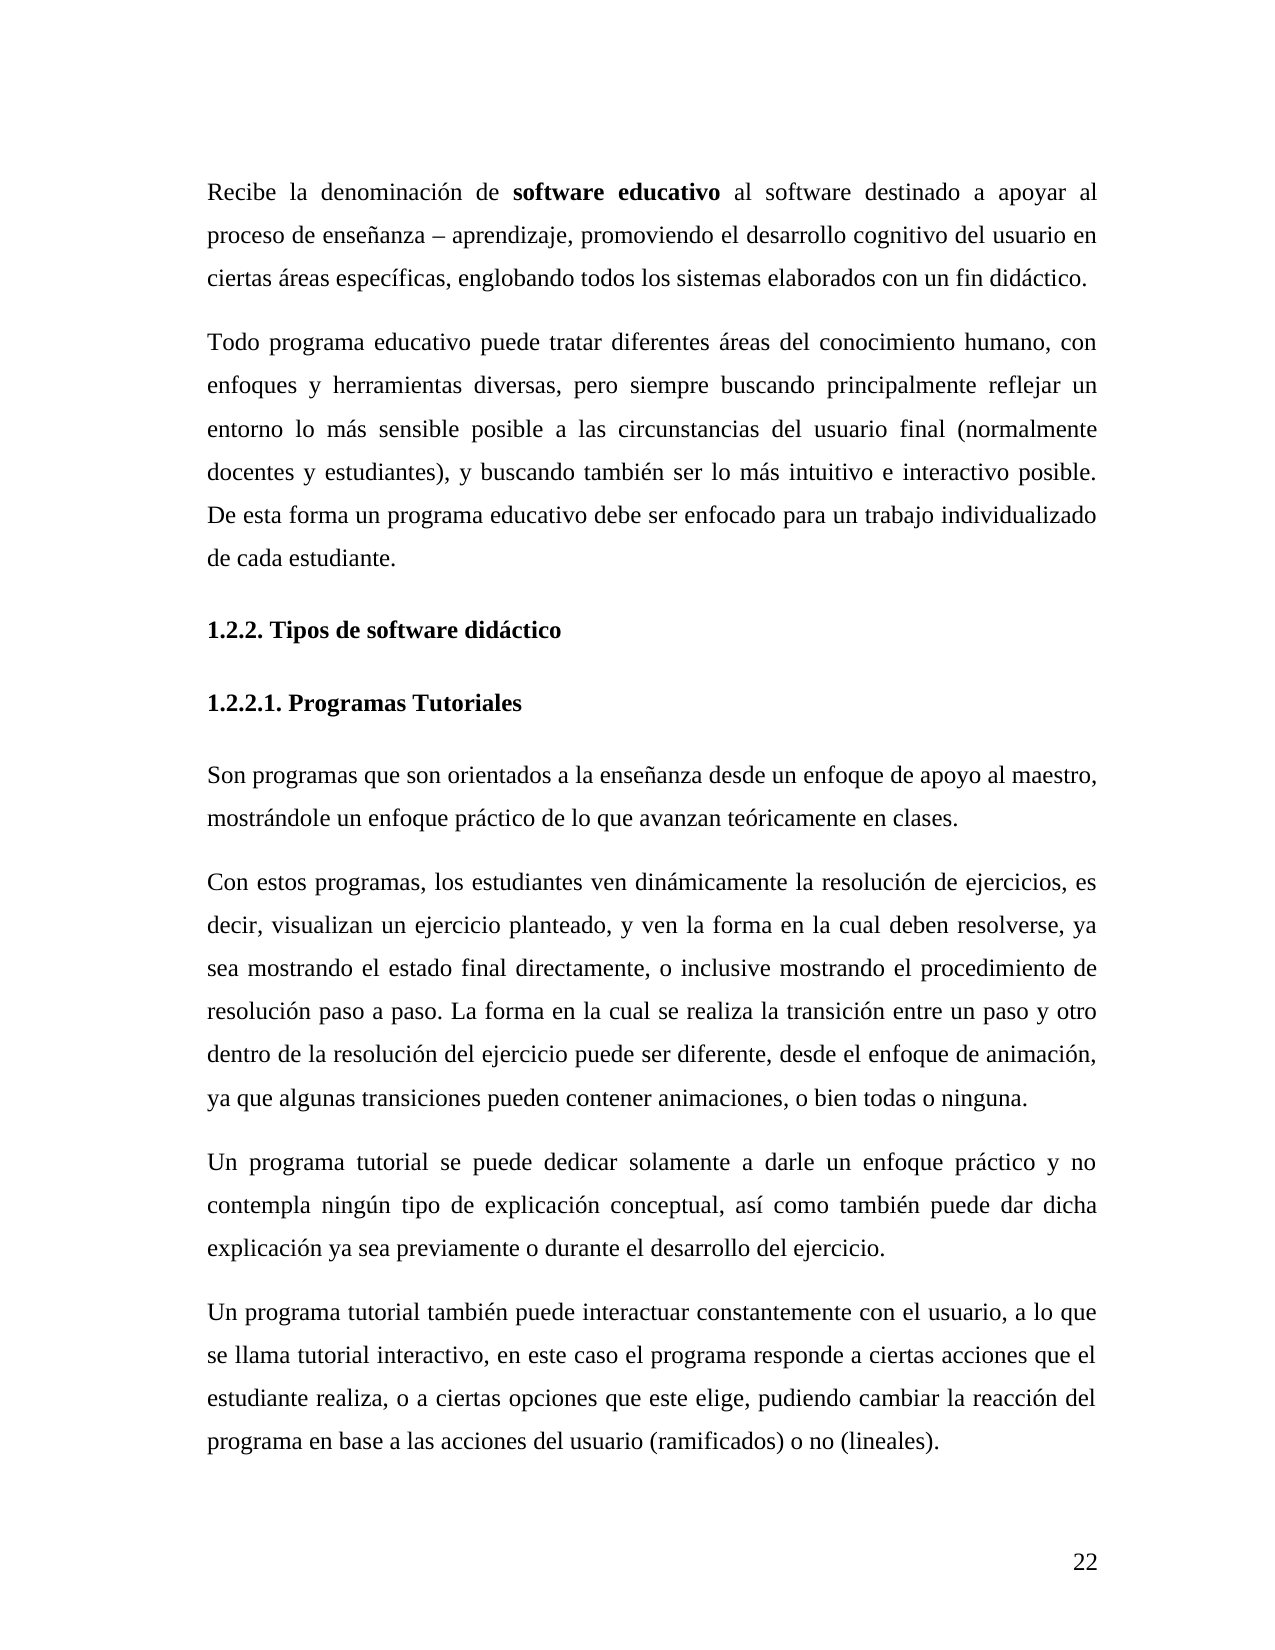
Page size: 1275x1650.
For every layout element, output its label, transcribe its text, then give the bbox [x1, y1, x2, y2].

text Un programa tutorial también puede interactuar constantemente con el usuario, a lo que se llama tutorial interactivo, en este caso el programa responde a ciertas acciones que el estudiante realiza, o a ciertas opciones que este elige, pudiendo cambiar la reacción del programa en base a las acciones del usuario (ramificados) o no (lineales). [207, 1297, 1098, 1455]
subtitle 1.2.2. Tipos de software didáctico [207, 615, 1098, 644]
text Recibe la denominación de software educativo al software destinado a apoyar al proceso de enseñanza – aprendizaje, promoviendo el desarrollo cognitivo del usuario en ciertas áreas específicas, englobando todos los sistemas elaborados con un fin didáctico. [207, 177, 1098, 292]
text Son programas que son orientados a la enseñanza desde un enfoque de apoyo al maestro, mostrándole un enfoque práctico de lo que avanzan teóricamente en clases. [207, 760, 1098, 832]
text Con estos programas, los estudiantes ven dinámicamente la resolución de ejercicios, es decir, visualizan un ejercicio planteado, y ven la forma en la cual deben resolverse, ya sea mostrando el estado final directamente, o inclusive mostrando el procedimiento de resolución paso a paso. La forma en la cual se realiza la transición entre un paso y otro dentro de la resolución del ejercicio puede ser diferente, desde el enfoque de animación, ya que algunas transiciones pueden contener animaciones, o bien todas o ninguna. [207, 867, 1098, 1111]
text Todo programa educativo puede tratar diferentes áreas del conocimiento humano, con enfoques y herramientas diversas, pero siempre buscando principalmente reflejar un entorno lo más sensible posible a las circunstancias del usuario final (normalmente docentes y estudiantes), y buscando también ser lo más intuitivo e interactivo posible. De esta forma un programa educativo debe ser enfocado para un trabajo individualizado de cada estudiante. [207, 327, 1098, 572]
text Un programa tutorial se puede dedicar solamente a darle un enfoque práctico y no contempla ningún tipo de explicación conceptual, así como también puede dar dicha explicación ya sea previamente o durante el desarrollo del ejercicio. [207, 1147, 1098, 1262]
subtitle 1.2.2.1. Programas Tutoriales [207, 688, 1098, 716]
